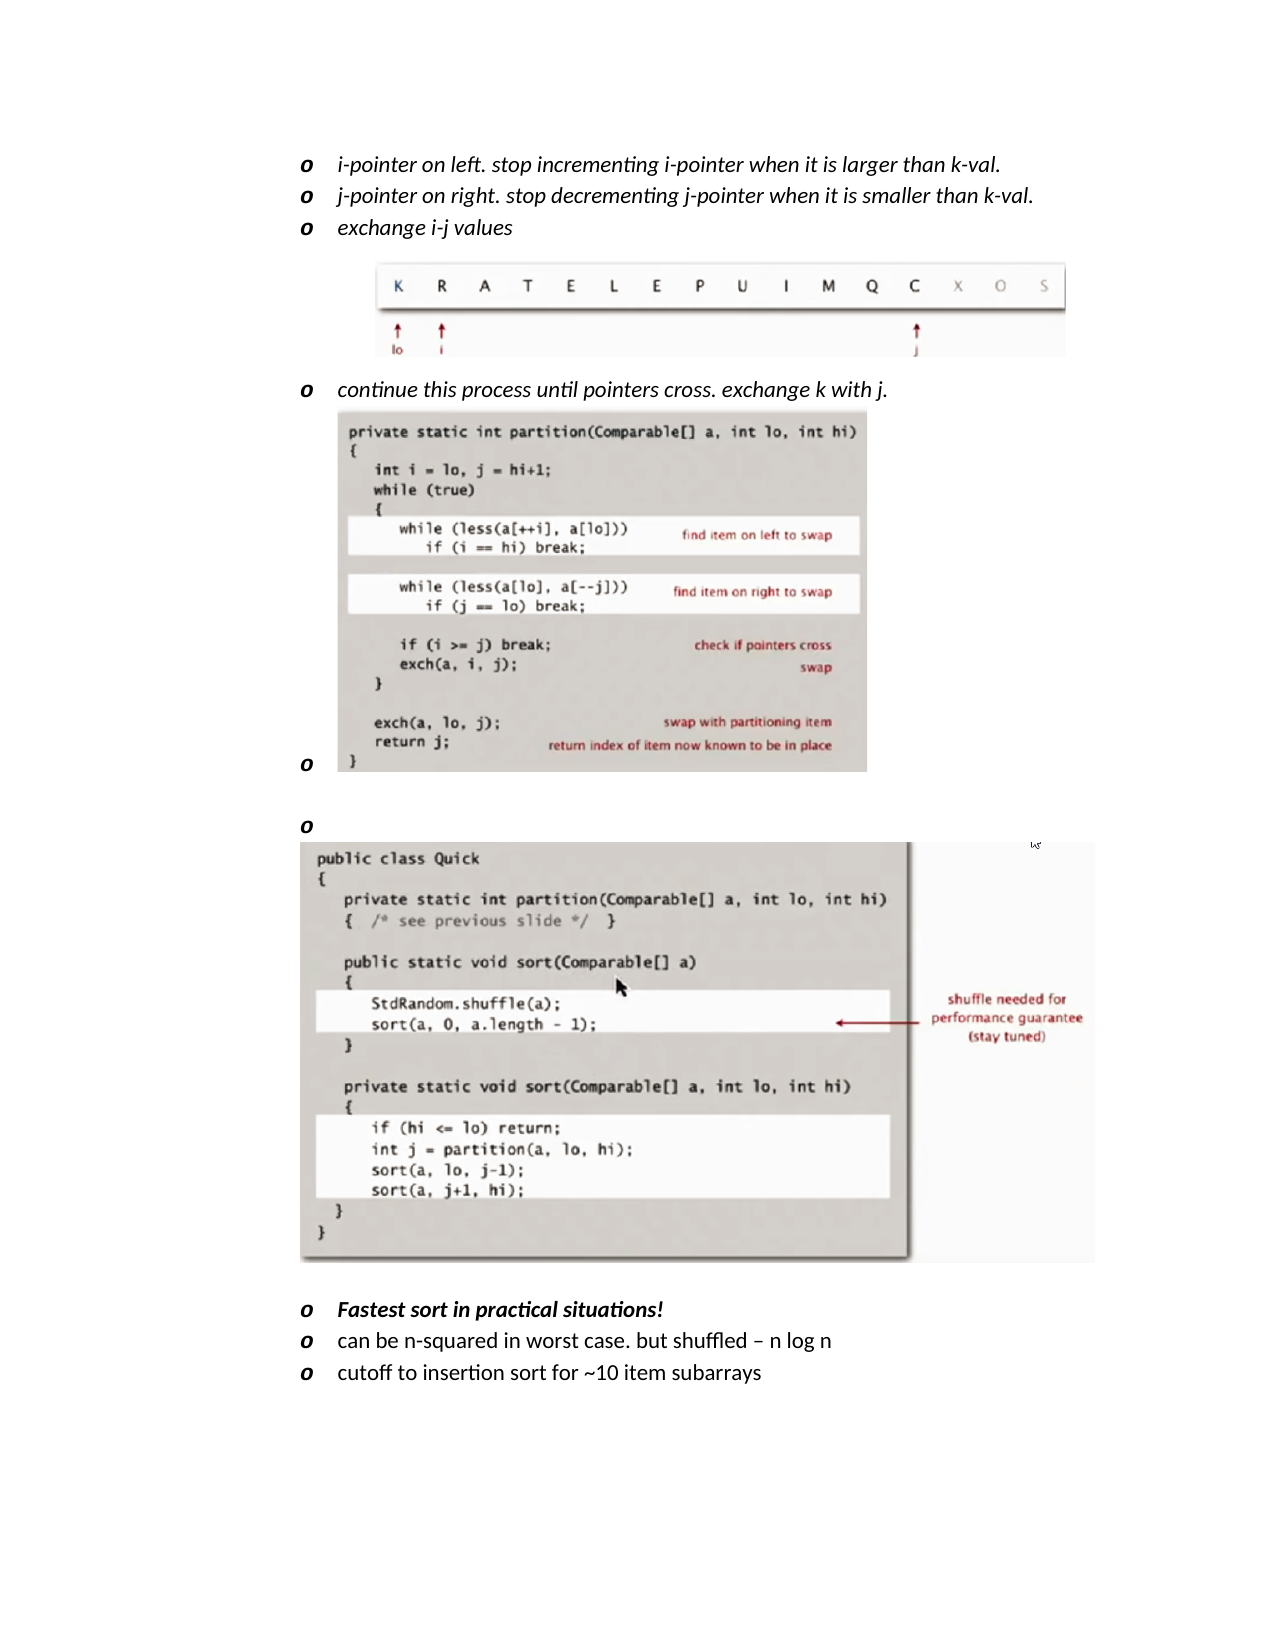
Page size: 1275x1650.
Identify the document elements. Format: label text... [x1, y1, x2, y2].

list cutoff to insertion sort for ~10 item subarrays [300, 1358, 1125, 1387]
picture [300, 842, 1096, 1263]
picture [337, 406, 868, 772]
list continue this process until pointers cross. exchange k with j. [300, 375, 1125, 404]
list can be n-squared in worst case. but shuffled – n log n [300, 1326, 1125, 1355]
list j-pointer on right. stop decrementing j-pointer when it is smaller than k-val. [300, 181, 1125, 211]
list Fastest sort in practical situations! [300, 1295, 1125, 1324]
picture [375, 261, 1066, 357]
list i-pointer on left. stop incrementing i-pointer when it is larger than k-val. [300, 150, 1125, 179]
list exchange i-j values [300, 213, 1125, 242]
